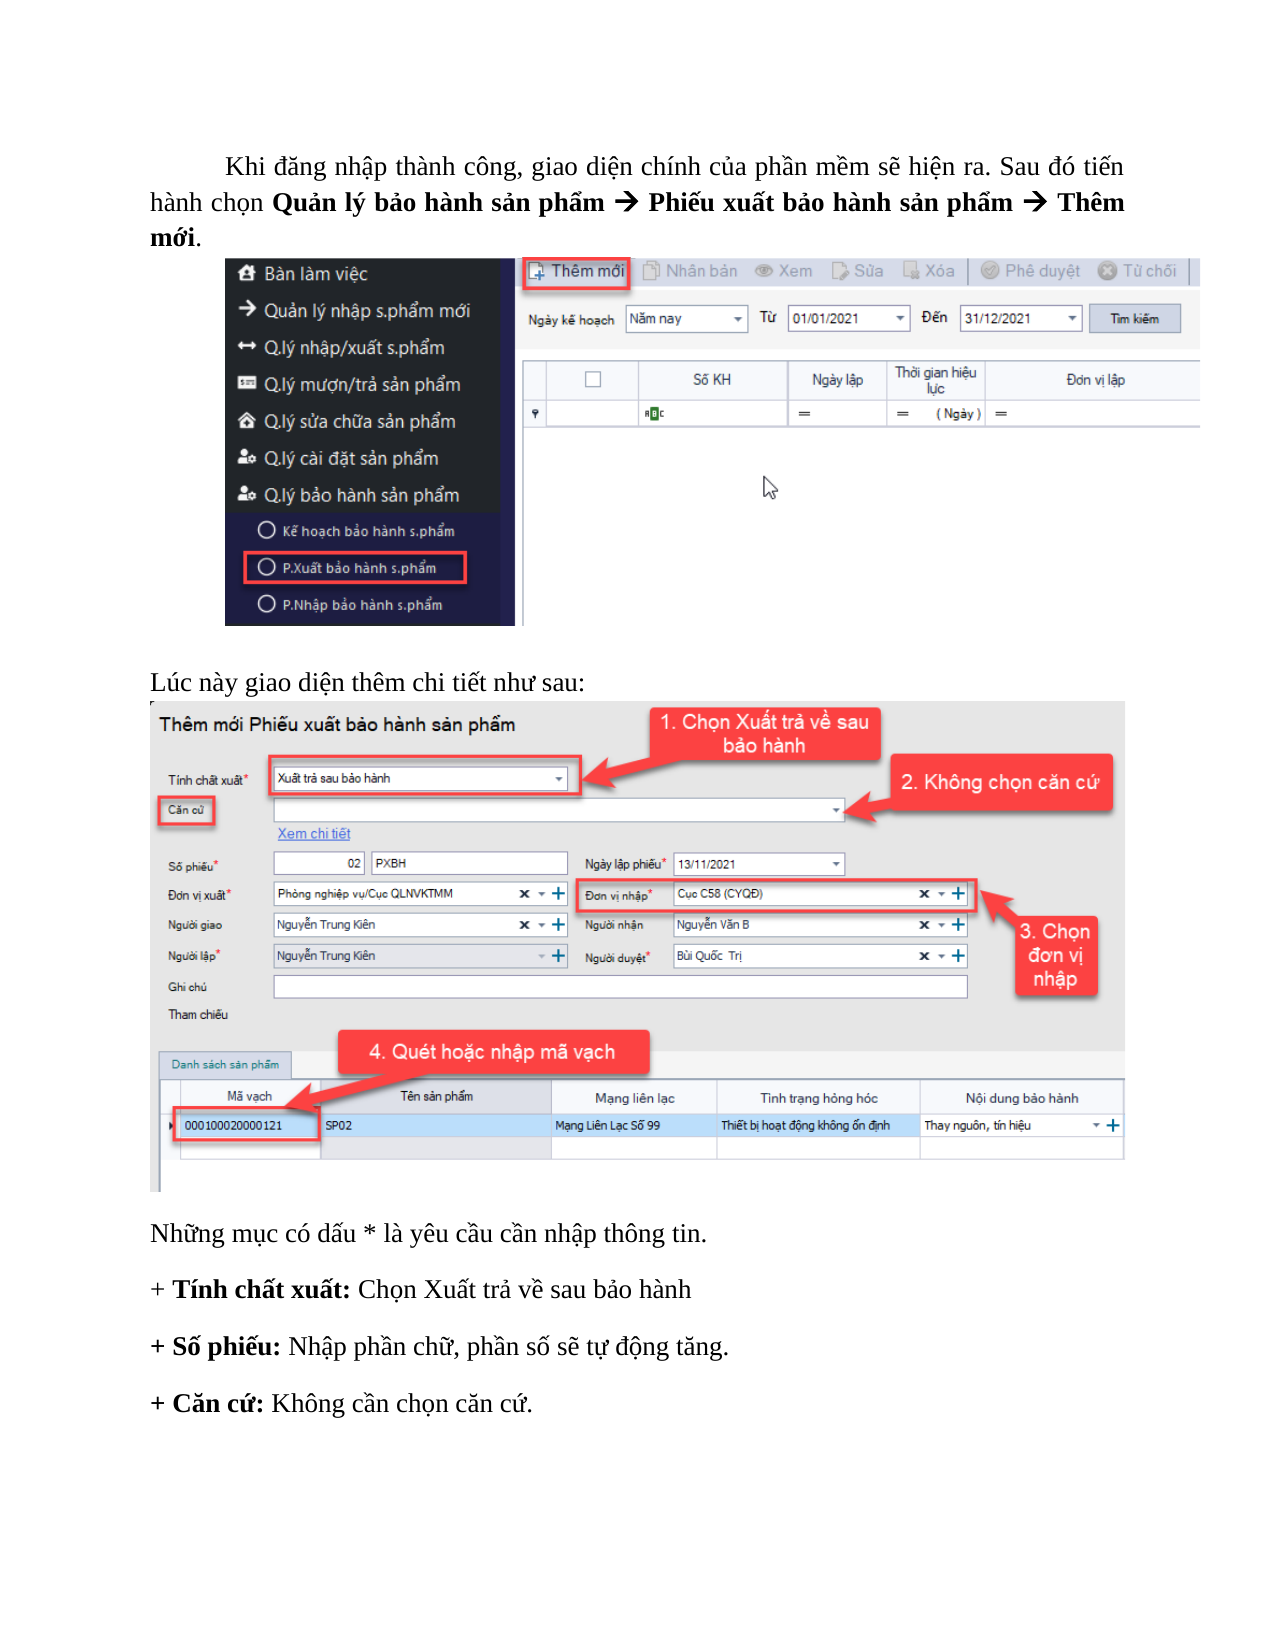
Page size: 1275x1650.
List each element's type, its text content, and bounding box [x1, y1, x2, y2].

picture [150, 701, 1125, 1192]
text + Tính chất xuất: Chọn Xuất trả về sau bảo hành [150, 1274, 1125, 1305]
picture [225, 257, 1200, 626]
text Khi đăng nhập thành công, giao diện chính của phần mềm sẽ hiện ra. Sau đó tiến hành chọn Quản lý bảo hành sản phẩm Phiếu xuất bảo hành sản phẩm Thêm mới. [150, 150, 1125, 253]
list Lúc này giao diện thêm chi tiết như sau: [150, 666, 1125, 697]
text + Căn cứ: Không cần chọn căn cứ. [150, 1387, 1125, 1418]
text Những mục có dấu * là yêu cầu cần nhập thông tin. [150, 1217, 1125, 1248]
text + Số phiếu: Nhập phần chữ, phần số sẽ tự động tăng. [150, 1330, 1125, 1361]
